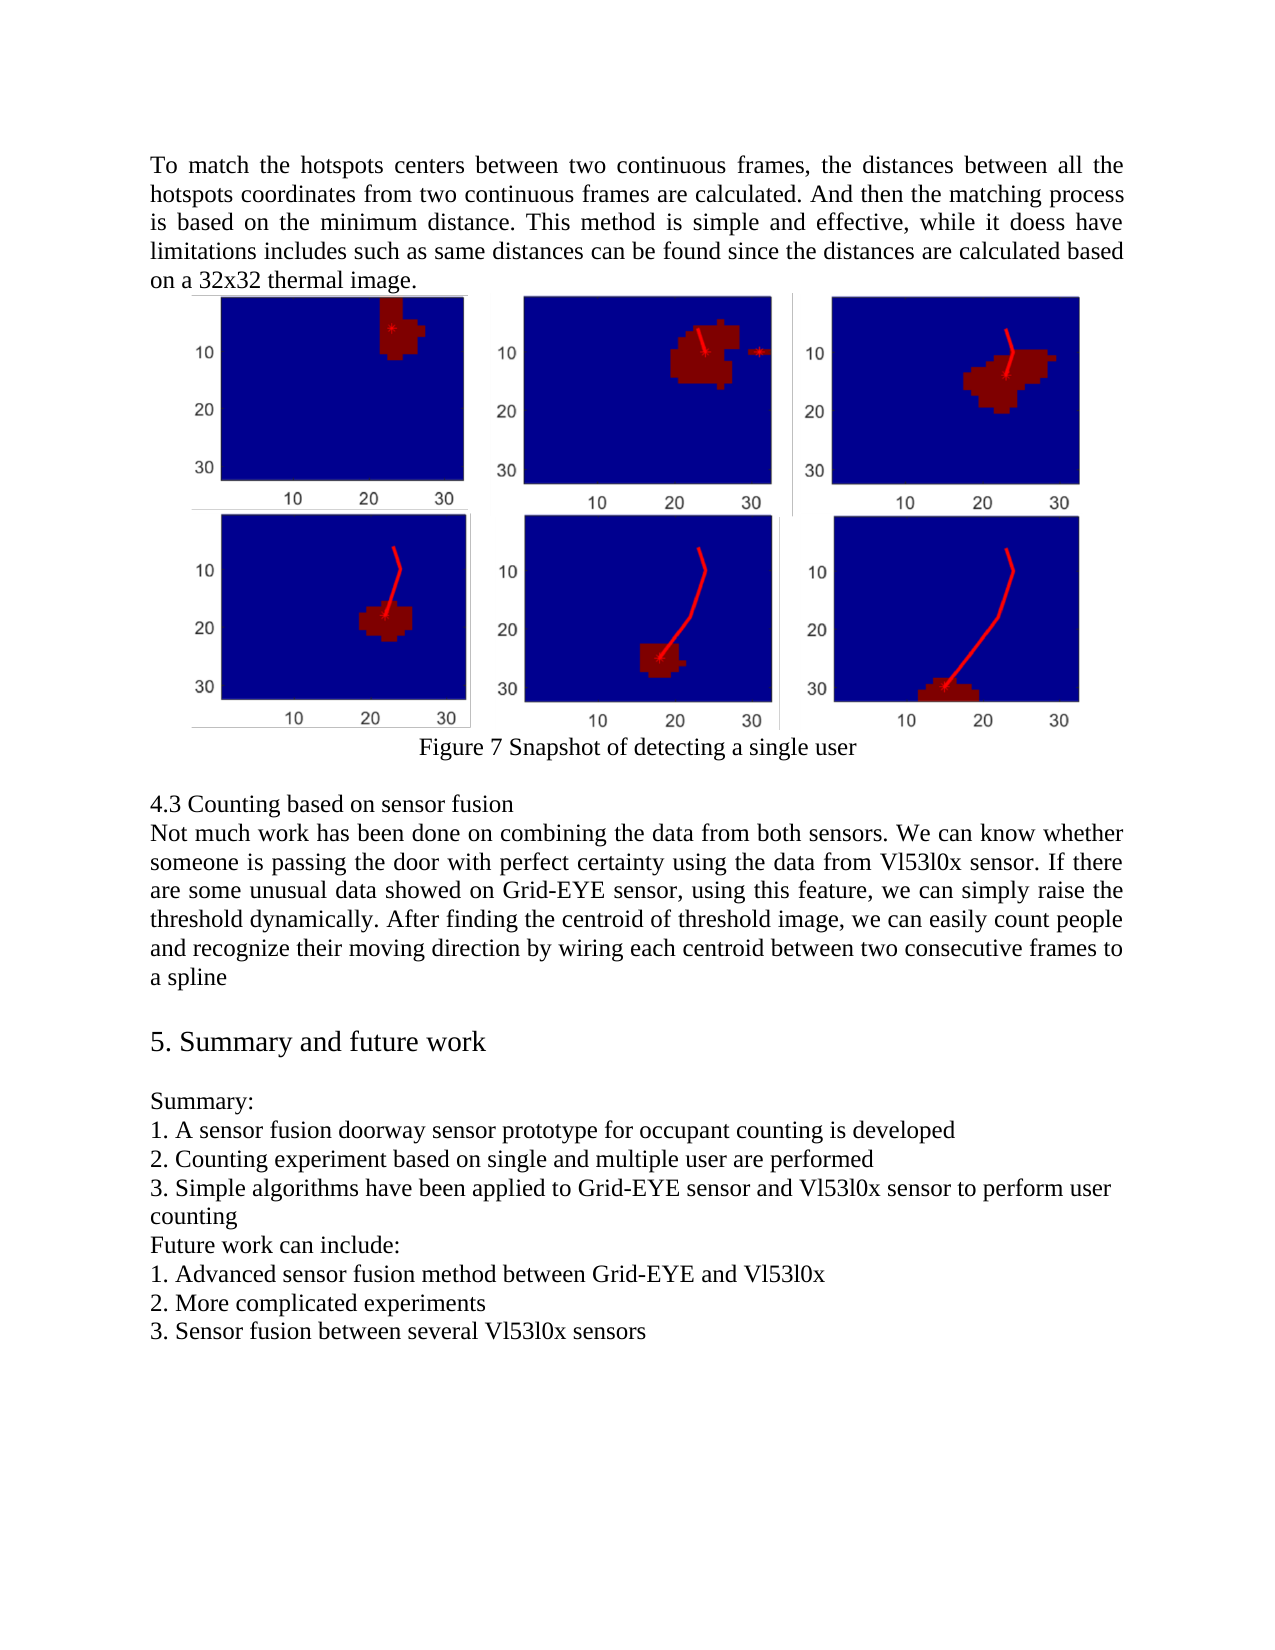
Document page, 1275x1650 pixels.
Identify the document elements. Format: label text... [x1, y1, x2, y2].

text 5. Summary and future work [150, 1024, 1125, 1058]
text Not much work has been done on combining the data from both sensors. We can know whether someone is passing the door with perfect certainty using the data from Vl53l0x sensor. If there are some unusual data showed on Grid-EYE sensor, using this feature, we can simply raise the threshold dynamically. After finding the centroid of threshold image, we can easily count people and recognize their moving direction by wiring each centroid between two consecutive frames to a spline [150, 818, 1125, 991]
text 2. Counting experiment based on single and multiple user are performed [150, 1144, 1125, 1173]
text To match the hotspots centers between two continuous frames, the distances between all the hotspots coordinates from two continuous frames are calculated. And then the matching process is based on the minimum distance. This method is simple and effective, while it doess have limitations includes such as same distances can be found since the distances are calculated based on a 32x32 thermal image. [150, 150, 1125, 294]
text Future work can include: [150, 1230, 1125, 1259]
text 3. Simple algorithms have been applied to Grid-EYE sensor and Vl53l0x sensor to perform user counting [150, 1173, 1125, 1230]
text Summary: [150, 1086, 1125, 1115]
text Figure 7 Snapshot of detecting a single user [150, 732, 1125, 761]
text 2. More complicated experiments [150, 1288, 1125, 1316]
text 1. Advanced sensor fusion method between Grid-EYE and Vl53l0x [150, 1259, 1125, 1288]
text 1. A sensor fusion doorway sensor prototype for occupant counting is developed [150, 1115, 1125, 1144]
picture [191, 293, 1084, 732]
text 4.3 Counting based on sensor fusion [150, 789, 1125, 818]
text 3. Sensor fusion between several Vl53l0x sensors [150, 1316, 1125, 1345]
